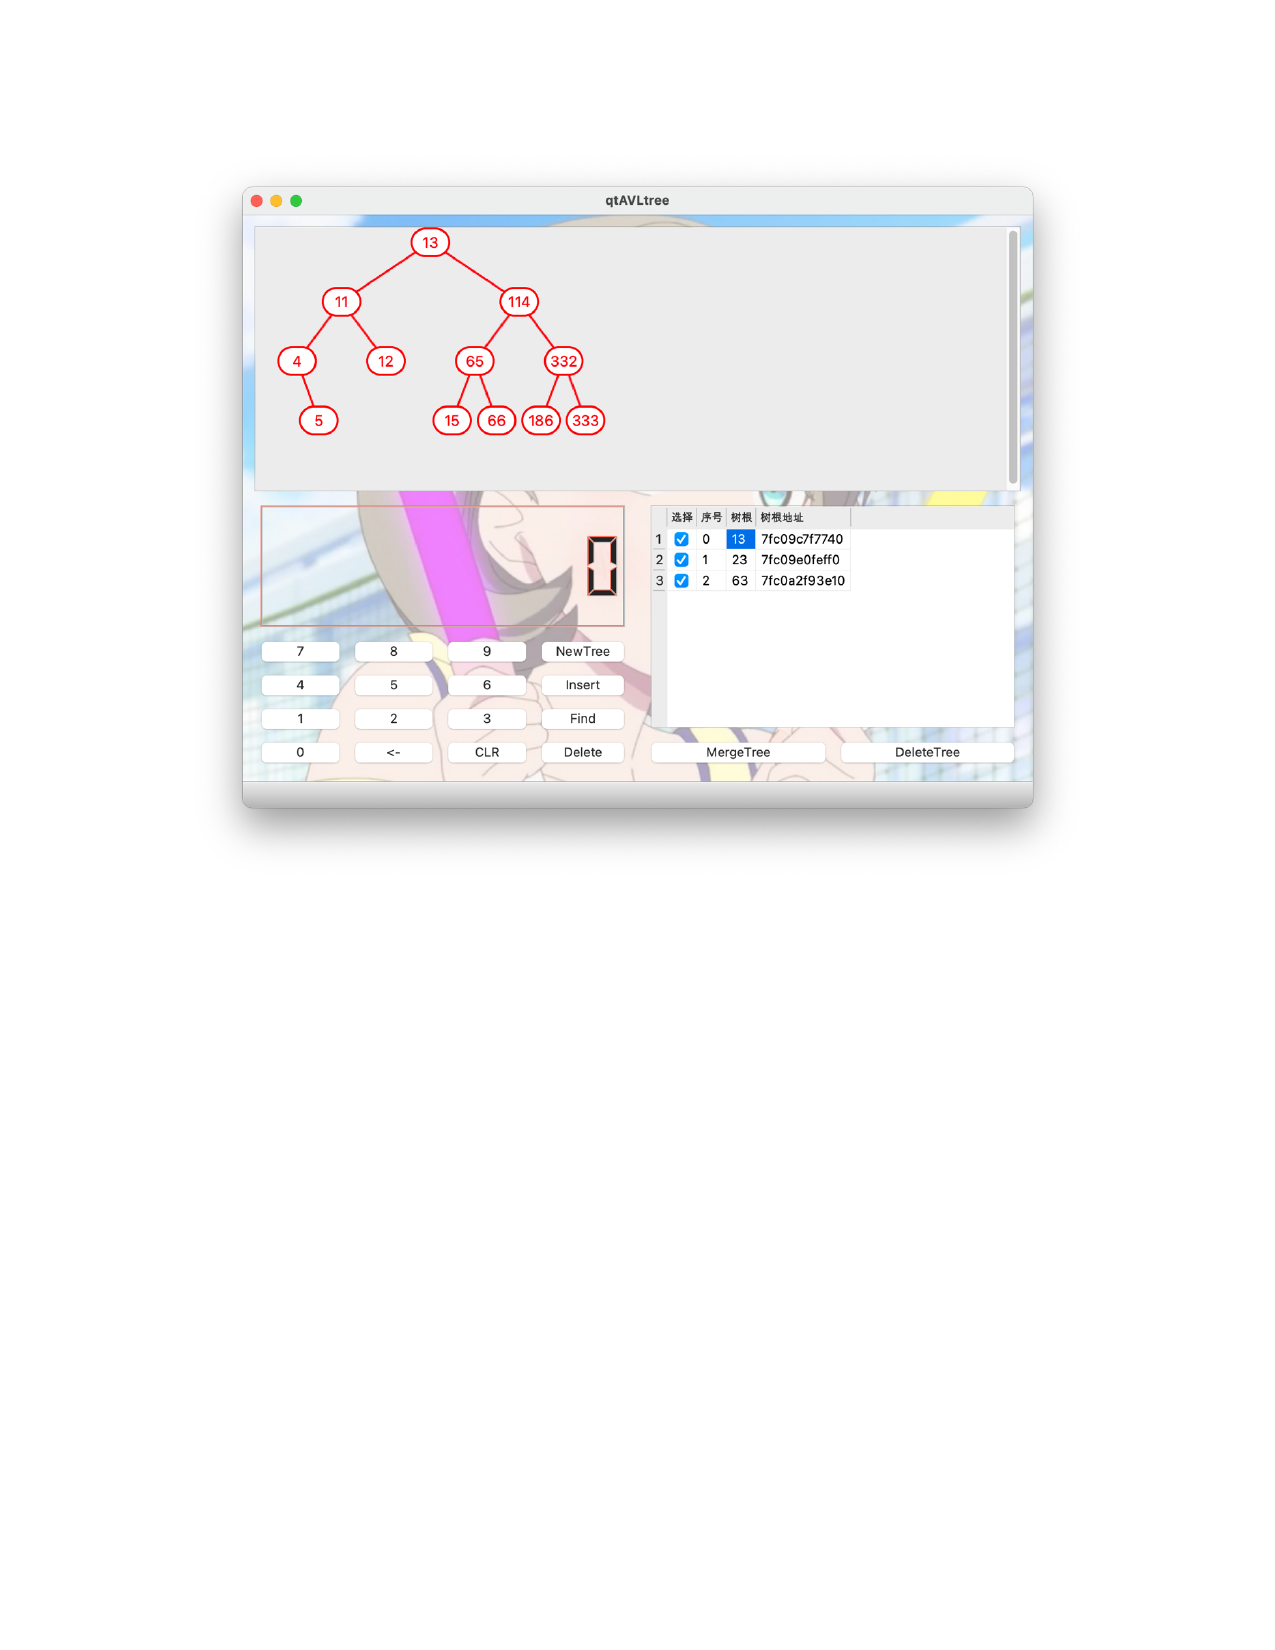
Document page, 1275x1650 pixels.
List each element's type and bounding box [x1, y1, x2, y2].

picture [187, 150, 1088, 881]
